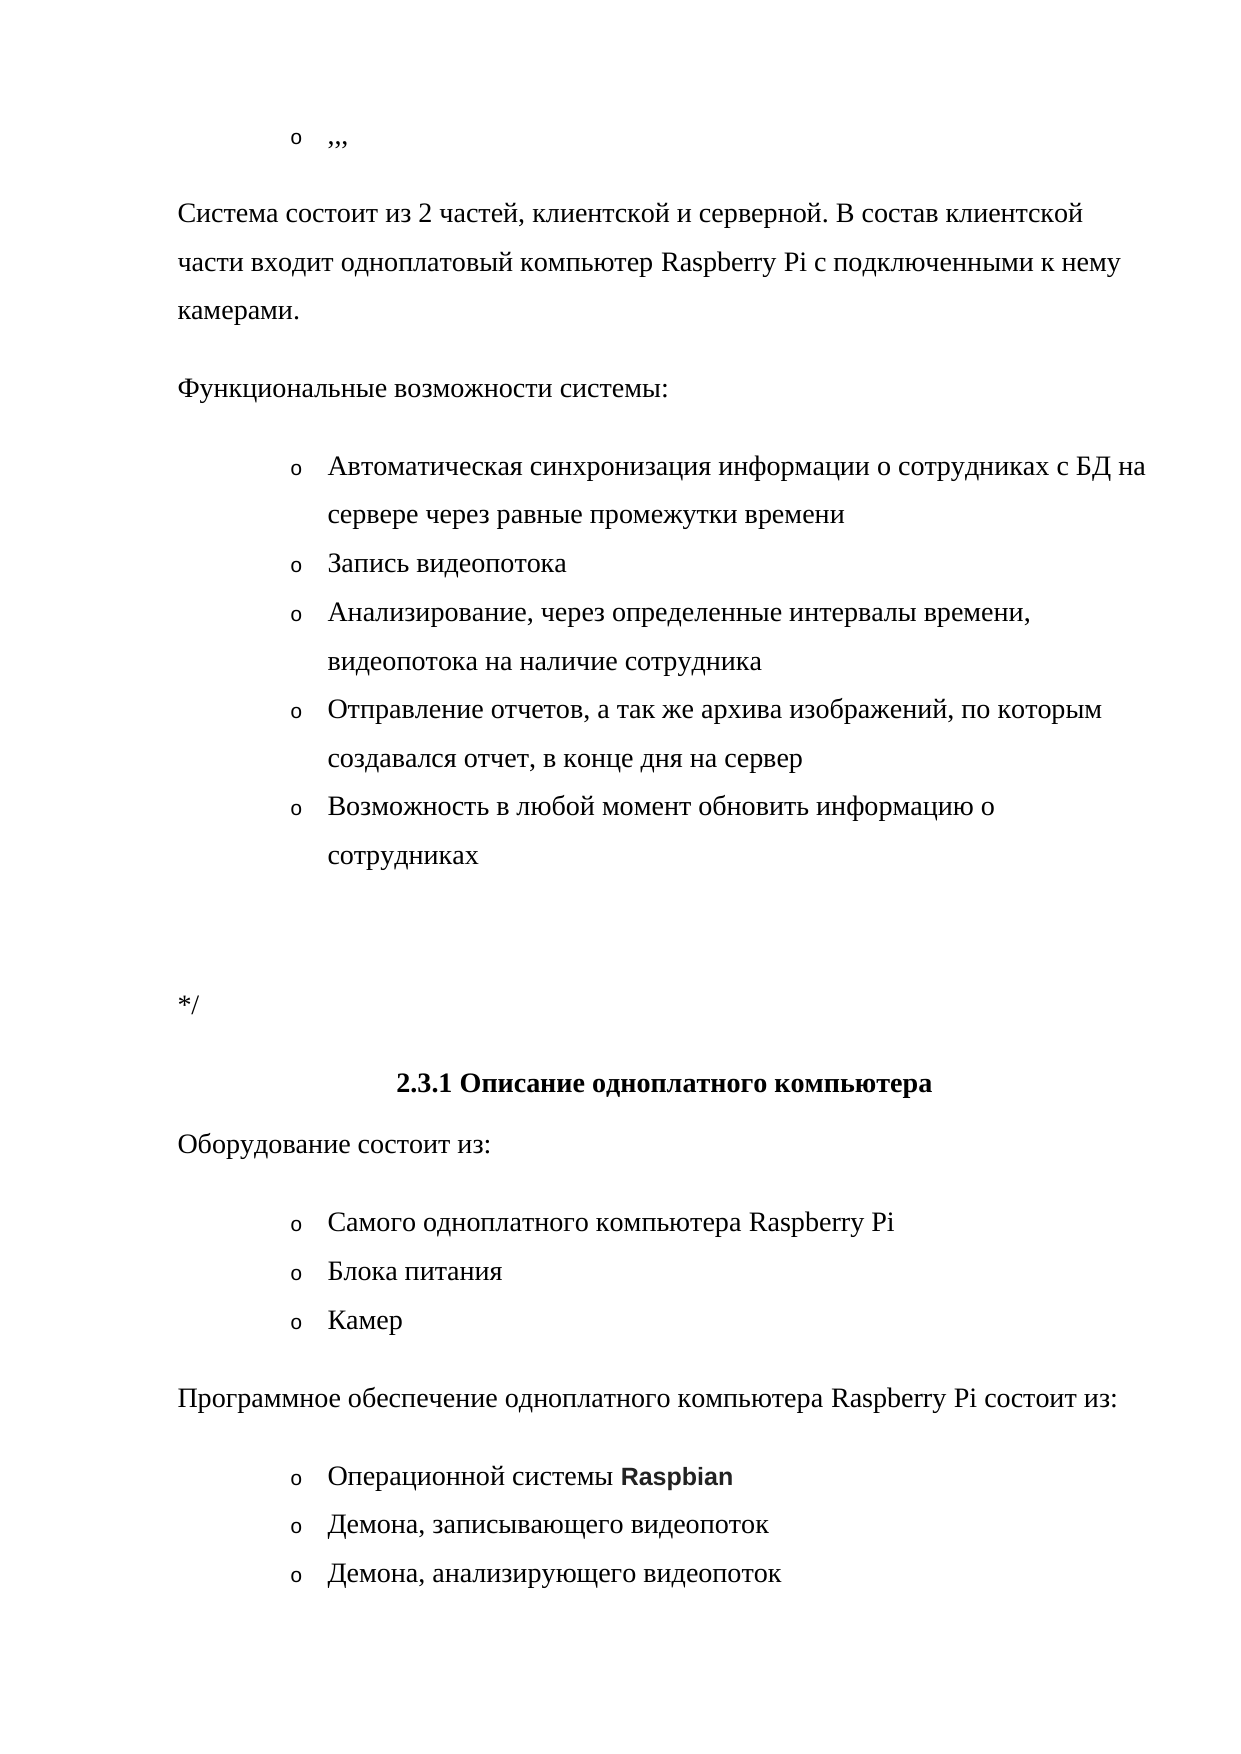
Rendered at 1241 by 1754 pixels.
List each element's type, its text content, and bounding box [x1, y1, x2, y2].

text Функциональные возможности системы: [177, 371, 1152, 403]
subtitle 2.3.1 Описание одноплатного компьютера [177, 1066, 1152, 1098]
list Самого одноплатного компьютера Raspberry Pi [290, 1205, 1152, 1238]
list Запись видеопотока [290, 546, 1152, 578]
text Программное обеспечение одноплатного компьютера Raspberry Pi состоит из: [177, 1381, 1152, 1413]
list Отправление отчетов, а так же архива изображений, по которым создавался отчет, в конце дня на сервер [290, 692, 1152, 773]
text Оборудование состоит из: [177, 1127, 1152, 1160]
list Демона, записывающего видеопоток [290, 1507, 1152, 1540]
list Анализирование, через определенные интервалы времени, видеопотока на наличие сотрудника [290, 595, 1152, 676]
text Система состоит из 2 частей, клиентской и серверной. В состав клиентской части входит одноплатовый компьютер Raspberry Pi с подключенными к нему камерами. [177, 196, 1152, 326]
list ,,, [290, 118, 1152, 151]
list Блока питания [290, 1254, 1152, 1287]
list Демона, анализирующего видеопоток [290, 1556, 1152, 1589]
list Камер [290, 1303, 1152, 1335]
list Операционной системы Raspbian [290, 1458, 1152, 1491]
list Автоматическая синхронизация информации о сотрудниках с БД на сервере через равные промежутки времени [290, 449, 1152, 530]
list Возможность в любой момент обновить информацию о сотрудниках [290, 789, 1152, 871]
text */ [177, 988, 1152, 1021]
